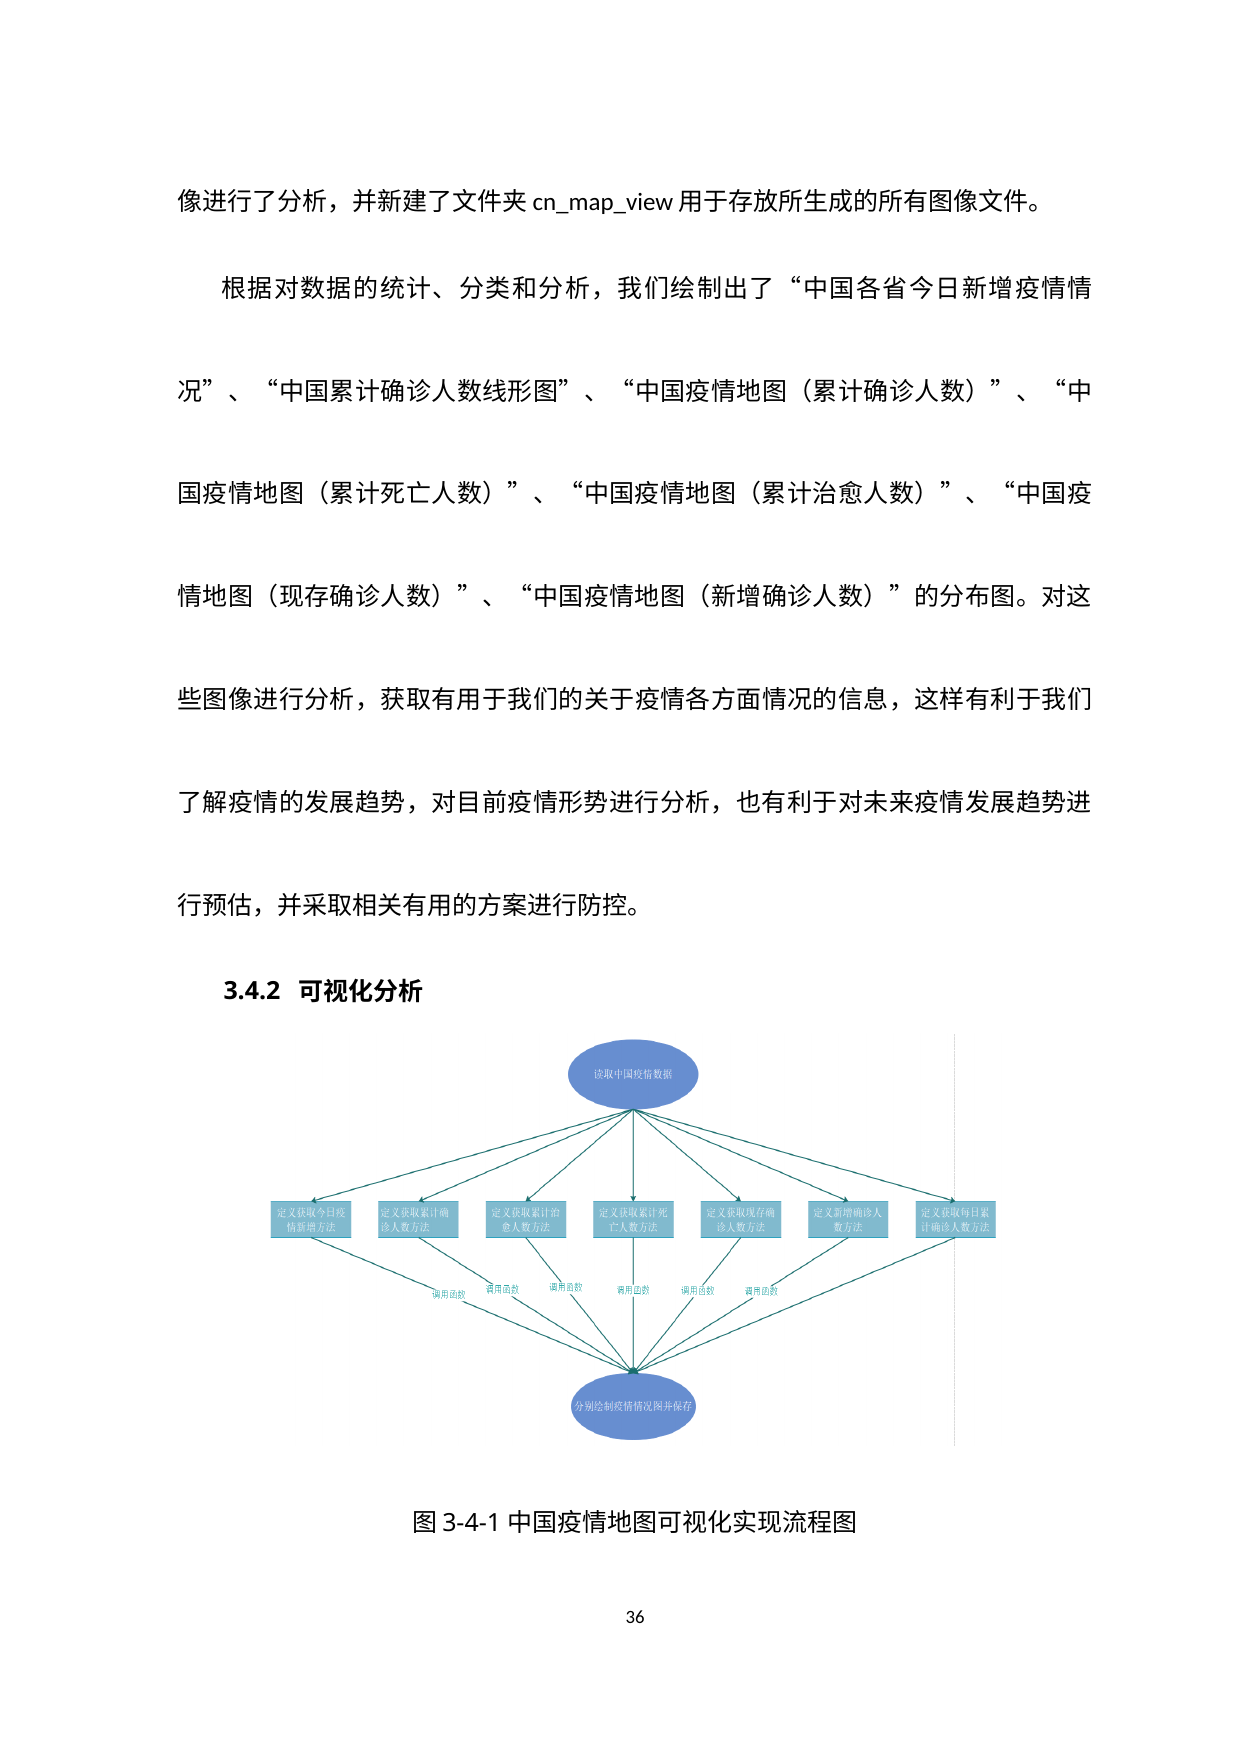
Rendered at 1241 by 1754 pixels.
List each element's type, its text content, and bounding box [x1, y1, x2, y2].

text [177, 165, 1092, 234]
picture [268, 1033, 1002, 1446]
list 可视化分析 [223, 956, 1092, 1024]
text 图3-4-1 中国疫情地图可视化实现流程图 [177, 1486, 1092, 1555]
text 根据对数据的统计、分类和分析，我们绘制出了“中国各省今日新增疫情情况”、“中国累计确诊人数线形图”、“中国疫情地图（累计确诊人数）”、“中国疫情地图（累计死亡人数）”、“中国疫情地图（累计治愈人数）”、“中国疫情地图（现存确诊人数）”、“中国疫情地图（新增确诊人数）”的分布图。对这些图像进行分析，获取有用于我们的关于疫情各方面情况的信息，这样有利于我们了解疫情的发展趋势，对目前疫情形势进行分析，也有利于对未来疫情发展趋势进行预估，并采取相关有用的方案进行防控。 [177, 252, 1092, 937]
